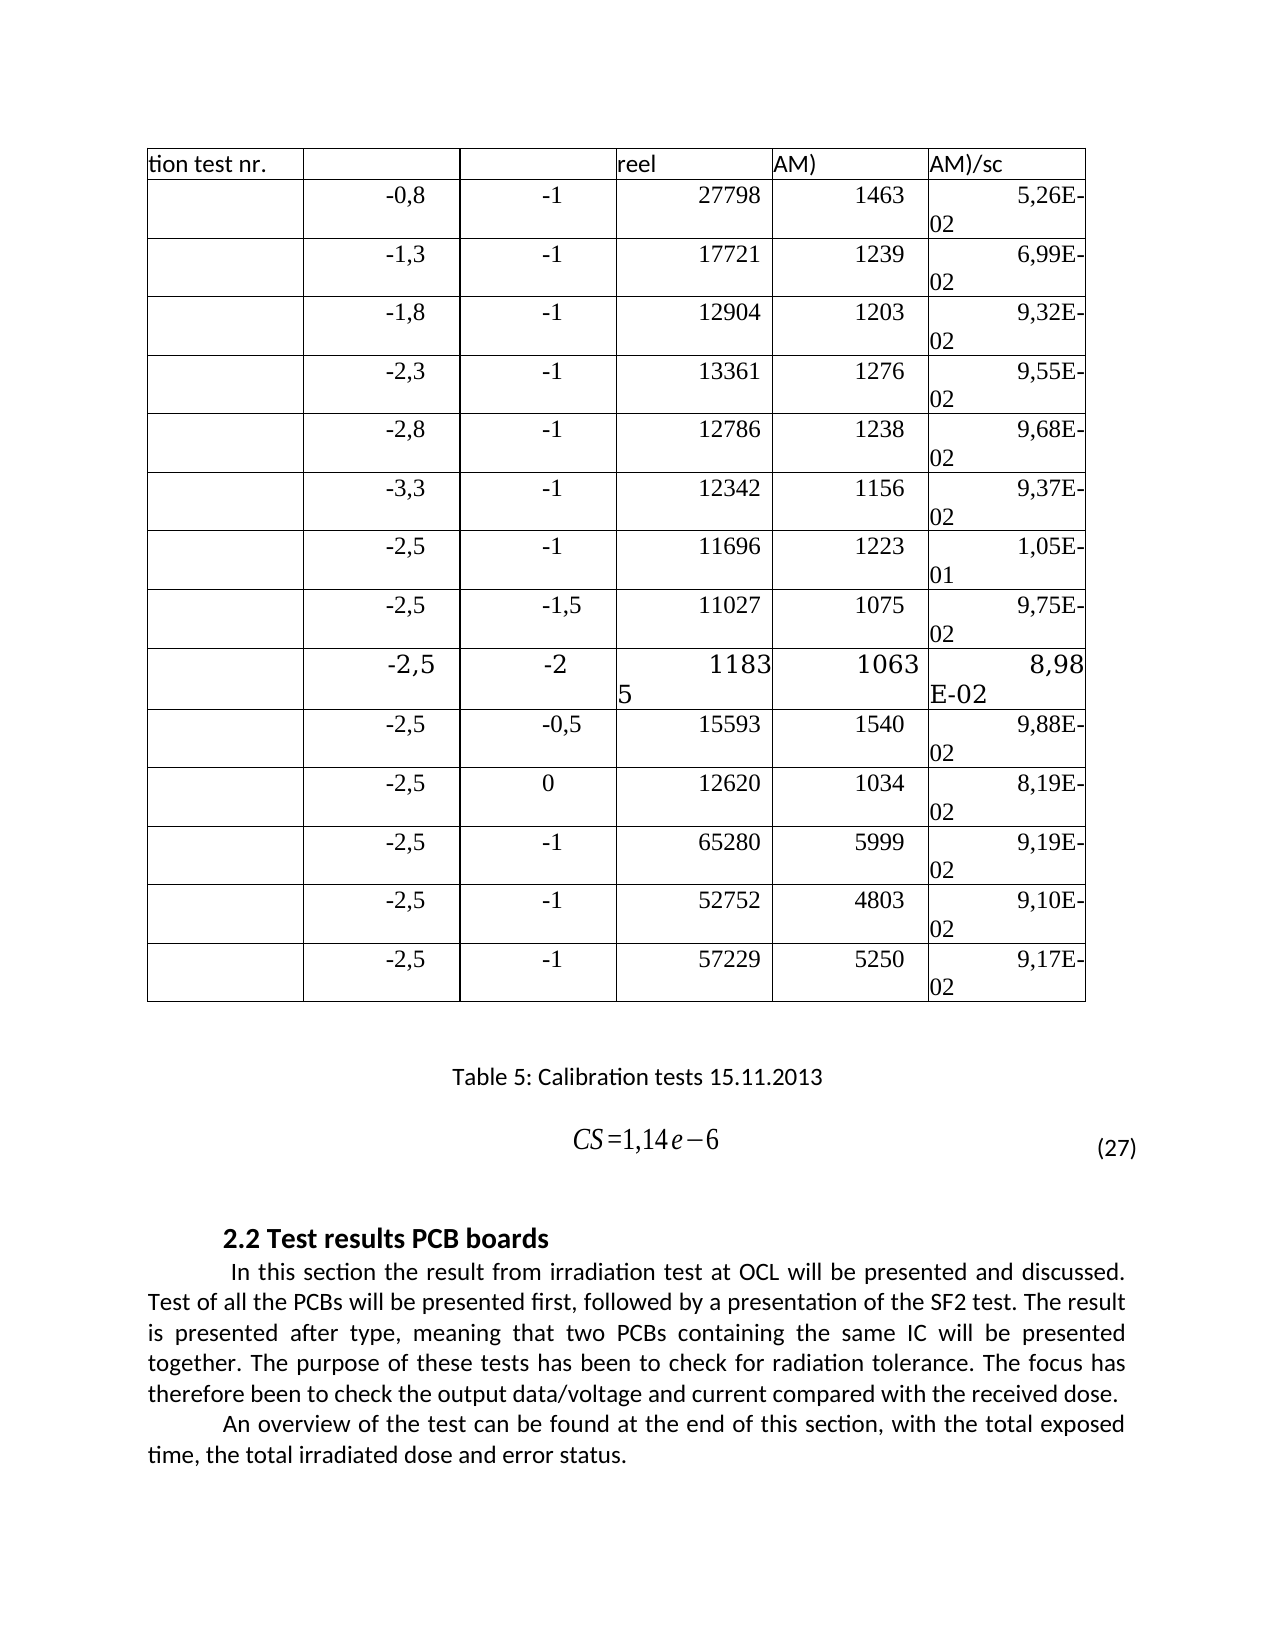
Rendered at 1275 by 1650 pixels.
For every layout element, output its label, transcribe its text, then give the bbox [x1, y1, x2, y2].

table_cell [148, 885, 303, 943]
table_cell [148, 827, 303, 884]
table_cell -1 [461, 473, 616, 530]
table_cell [148, 649, 303, 708]
table_cell 52752 [617, 885, 772, 943]
table_cell 9,10E-02 [929, 885, 1085, 943]
table_cell 9,88E-02 [929, 710, 1085, 767]
table_cell -2,5 [304, 768, 459, 826]
table_cell -1 [461, 356, 616, 413]
table_cell -0,5 [461, 710, 616, 767]
table_header SEU(SRAM) [773, 149, 928, 179]
table_header y [461, 149, 616, 179]
table_cell 5,26E-02 [929, 180, 1085, 238]
table_cell 27798 [617, 180, 772, 238]
table_header SEU(SRAM)/sc [929, 149, 1085, 179]
text An overview of the test can be found at the end of this section, with the total exposed time, the total irradiated dose and error status. [148, 1408, 1127, 1469]
table_cell -2,5 [304, 827, 459, 884]
table_cell 9,32E-02 [929, 297, 1085, 355]
table_cell 9,37E-02 [929, 473, 1085, 530]
table_cell -1,8 [304, 297, 459, 355]
subtitle 2.2 Test results PCB boards [148, 1220, 1127, 1256]
table_cell [148, 944, 303, 1001]
table_cell [148, 239, 303, 296]
table_cell 1540 [773, 710, 928, 767]
table_cell 9,17E-02 [929, 944, 1085, 1001]
table_cell [148, 590, 303, 647]
table_cell -1 [461, 414, 616, 472]
table_header x [304, 149, 459, 179]
table_cell -2,5 [304, 649, 459, 708]
text Table 5: Calibration tests 15.11.2013 [148, 1062, 1127, 1092]
table_cell -1 [461, 827, 616, 884]
table_cell 5250 [773, 944, 928, 1001]
table_cell 57229 [617, 944, 772, 1001]
table_cell 1463 [773, 180, 928, 238]
table_cell -2,5 [304, 944, 459, 1001]
table_cell 4803 [773, 885, 928, 943]
table_cell 1156 [773, 473, 928, 530]
table_cell 12904 [617, 297, 772, 355]
table_cell 9,75E-02 [929, 590, 1085, 647]
table_cell 12620 [617, 768, 772, 826]
table_cell -2,5 [304, 710, 459, 767]
table_cell -0,8 [304, 180, 459, 238]
table_cell 6,99E-02 [929, 239, 1085, 296]
table_cell -2,5 [304, 590, 459, 647]
table_cell -2,8 [304, 414, 459, 472]
table_cell 1239 [773, 239, 928, 296]
table_cell 13361 [617, 356, 772, 413]
table_cell 17721 [617, 239, 772, 296]
table_cell -1,3 [304, 239, 459, 296]
table_cell 65280 [617, 827, 772, 884]
text In this section the result from irradiation test at OCL will be presented and discussed. Test of all the PCBs will be presented first, followed by a presentation of the SF2 test. The result is presented after type, meaning that two PCBs containing the same IC will be presented together. The purpose of these tests has been to check for radiation tolerance. The focus has therefore been to check the output data/voltage and current compared with the received dose. [148, 1256, 1127, 1408]
table_cell [148, 531, 303, 589]
table_cell -1,5 [461, 590, 616, 647]
table_cell 12342 [617, 473, 772, 530]
table_cell [148, 768, 303, 826]
table_cell -1 [461, 885, 616, 943]
table_cell [148, 710, 303, 767]
table_cell 9,55E-02 [929, 356, 1085, 413]
table_cell -2,5 [304, 885, 459, 943]
table_cell 1223 [773, 531, 928, 589]
table_cell [148, 473, 303, 530]
table_cell -1 [461, 297, 616, 355]
table_cell 11696 [617, 531, 772, 589]
table_cell -3,3 [304, 473, 459, 530]
table_cell 12786 [617, 414, 772, 472]
table_header Scant reel [617, 149, 772, 179]
table_cell -1 [461, 531, 616, 589]
table_cell 11835 [617, 649, 772, 708]
table_cell -2 [461, 649, 616, 708]
table_cell 8,19E-02 [929, 768, 1085, 826]
table_cell -2,5 [304, 531, 459, 589]
table_cell 15593 [617, 710, 772, 767]
table_cell 9,19E-02 [929, 827, 1085, 884]
table_cell 5999 [773, 827, 928, 884]
table_cell 1075 [773, 590, 928, 647]
table_cell 1063 [773, 649, 928, 708]
table_cell [148, 414, 303, 472]
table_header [148, 149, 303, 179]
table_cell 1238 [773, 414, 928, 472]
table_cell 1034 [773, 768, 928, 826]
table_cell 1203 [773, 297, 928, 355]
table_cell 1,05E-01 [929, 531, 1085, 589]
table_cell -1 [461, 180, 616, 238]
table_cell -1 [461, 239, 616, 296]
table_cell 11027 [617, 590, 772, 647]
table_cell 1276 [773, 356, 928, 413]
table_cell -1 [461, 944, 616, 1001]
table_cell [148, 356, 303, 413]
table_cell [148, 297, 303, 355]
table_cell 8,98E-02 [929, 649, 1085, 708]
table_cell -2,3 [304, 356, 459, 413]
table_cell 0 [461, 768, 616, 826]
text (27) [148, 1123, 1127, 1163]
table_cell [148, 180, 303, 238]
table_cell 9,68E-02 [929, 414, 1085, 472]
